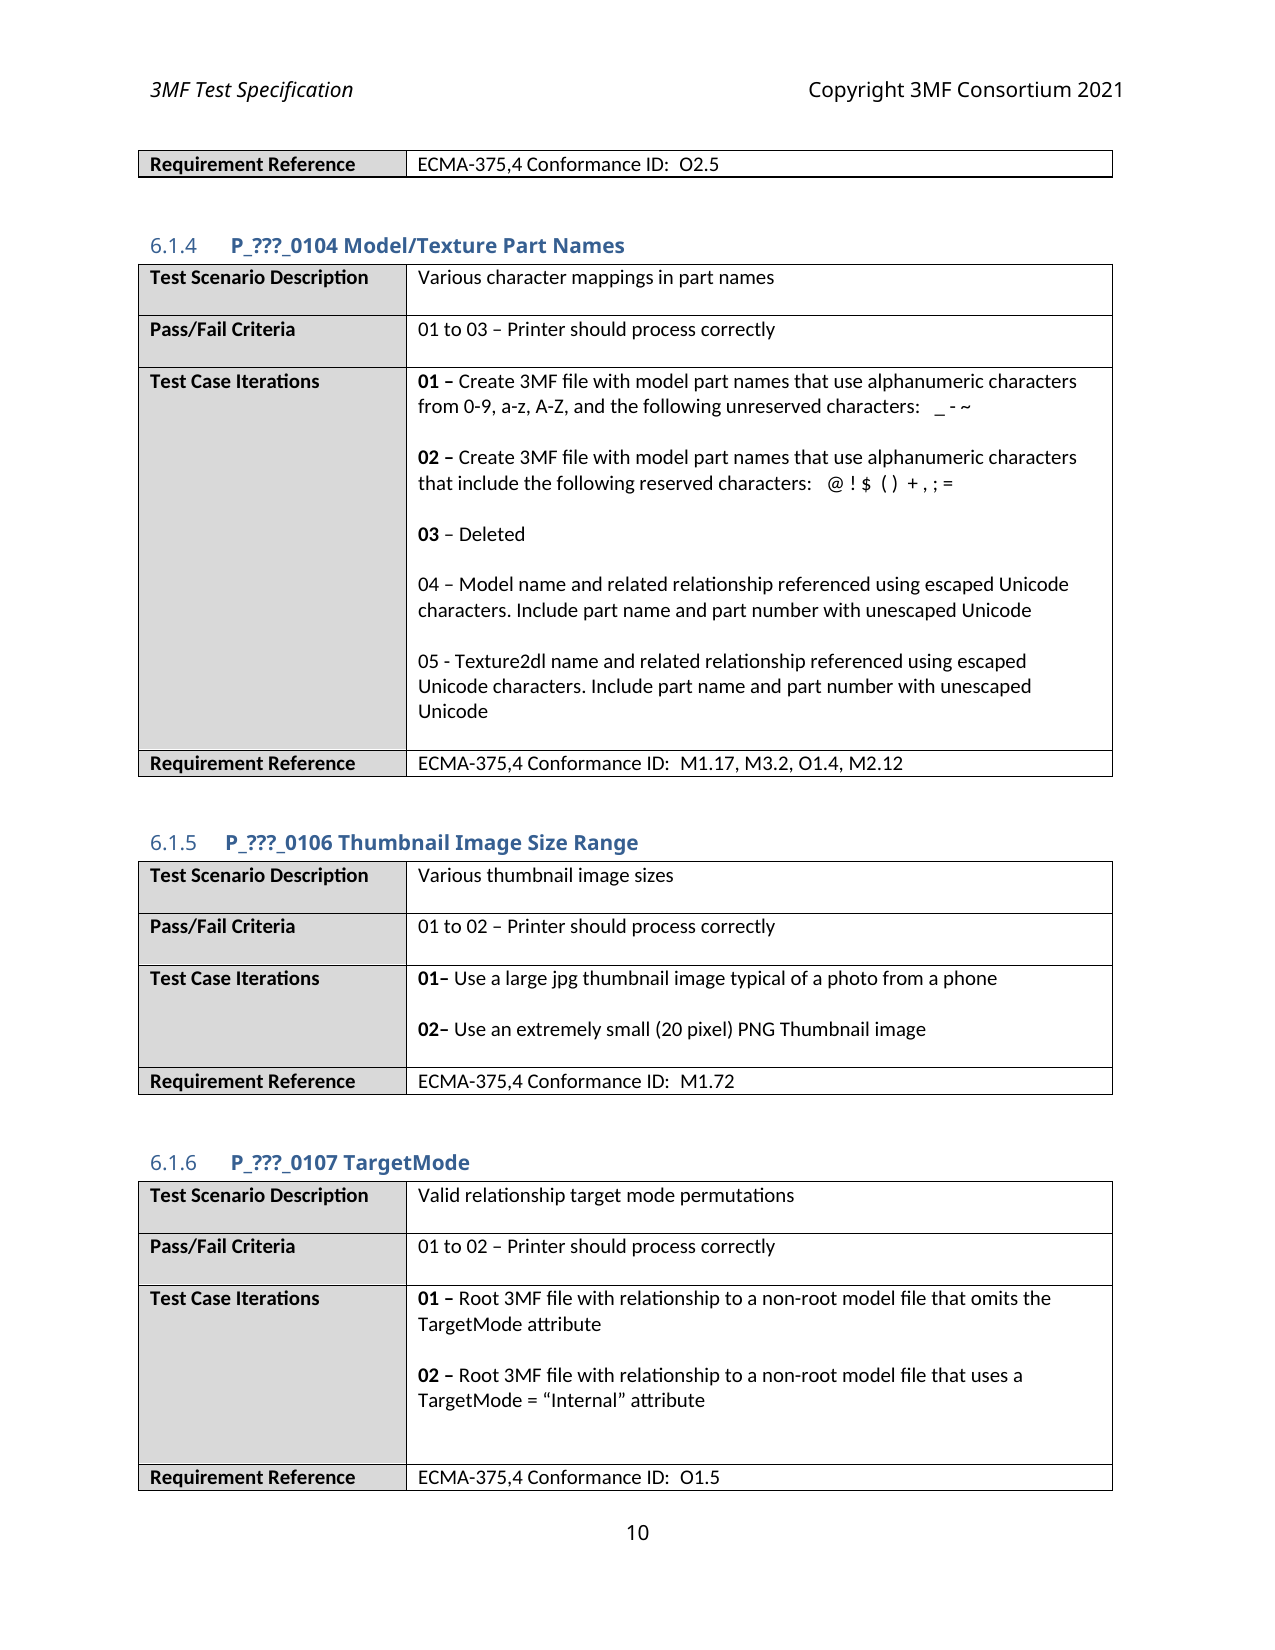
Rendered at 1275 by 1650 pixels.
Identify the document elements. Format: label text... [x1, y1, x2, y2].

table_header Valid relationship target mode permutations [407, 1182, 1112, 1233]
table_cell Pass/Fail Criteria [139, 316, 406, 367]
table_cell 01 to 02 – Printer should process correctly [407, 1234, 1112, 1284]
table_cell 01 – Root 3MF file with relationship to a non-root model file that omits the TargetMode attribute 02 – Root 3MF file with relationship to a non-root model file that uses a TargetMode = “Internal” attribute [407, 1286, 1112, 1463]
subtitle P_???_0104 Model/Texture Part Names [150, 231, 1125, 259]
table_cell ECMA-375,4 Conformance ID: M1.17, M3.2, O1.4, M2.12 [407, 751, 1112, 776]
table_cell Requirement Reference [139, 151, 406, 176]
subtitle P_???_0106 Thumbnail Image Size Range [150, 828, 1125, 857]
table_cell ECMA-375,4 Conformance ID: O1.5 [407, 1465, 1112, 1490]
table_header Test Scenario Description [139, 265, 406, 315]
table_cell Test Case Iterations [139, 1286, 406, 1463]
table_cell Test Case Iterations [139, 966, 406, 1067]
table_header Test Scenario Description [139, 862, 406, 913]
table_cell Pass/Fail Criteria [139, 914, 406, 964]
table_cell Requirement Reference [139, 751, 406, 776]
table_cell Requirement Reference [139, 1465, 406, 1490]
table_cell Test Case Iterations [139, 368, 406, 749]
table_cell Requirement Reference [139, 1068, 406, 1094]
table_header Test Scenario Description [139, 1182, 406, 1233]
table_cell ECMA-375,4 Conformance ID: M1.72 [407, 1068, 1112, 1094]
table_cell 01 to 03 – Printer should process correctly [407, 316, 1112, 367]
table_header Various character mappings in part names [407, 265, 1112, 315]
table_cell Pass/Fail Criteria [139, 1234, 406, 1284]
table_cell 01 – Create 3MF file with model part names that use alphanumeric characters from 0-9, a-z, A-Z, and the following unreserved characters: _ - ~ 02 – Create 3MF file with model part names that use alphanumeric characters that include the following reserved characters: @ ! $ ( ) + , ; = 03 – Deleted 04 – Model name and related relationship referenced using escaped Unicode characters. Include part name and part number with unescaped Unicode 05 - Texture2dl name and related relationship referenced using escaped Unicode characters. Include part name and part number with unescaped Unicode [407, 368, 1112, 749]
table_cell 01 to 02 – Printer should process correctly [407, 914, 1112, 964]
table_cell ECMA-375,4 Conformance ID: O2.5 [407, 151, 1112, 176]
table_header Various thumbnail image sizes [407, 862, 1112, 913]
subtitle P_???_0107 TargetMode [150, 1148, 1125, 1177]
table_cell 01– Use a large jpg thumbnail image typical of a photo from a phone 02– Use an extremely small (20 pixel) PNG Thumbnail image [407, 966, 1112, 1067]
